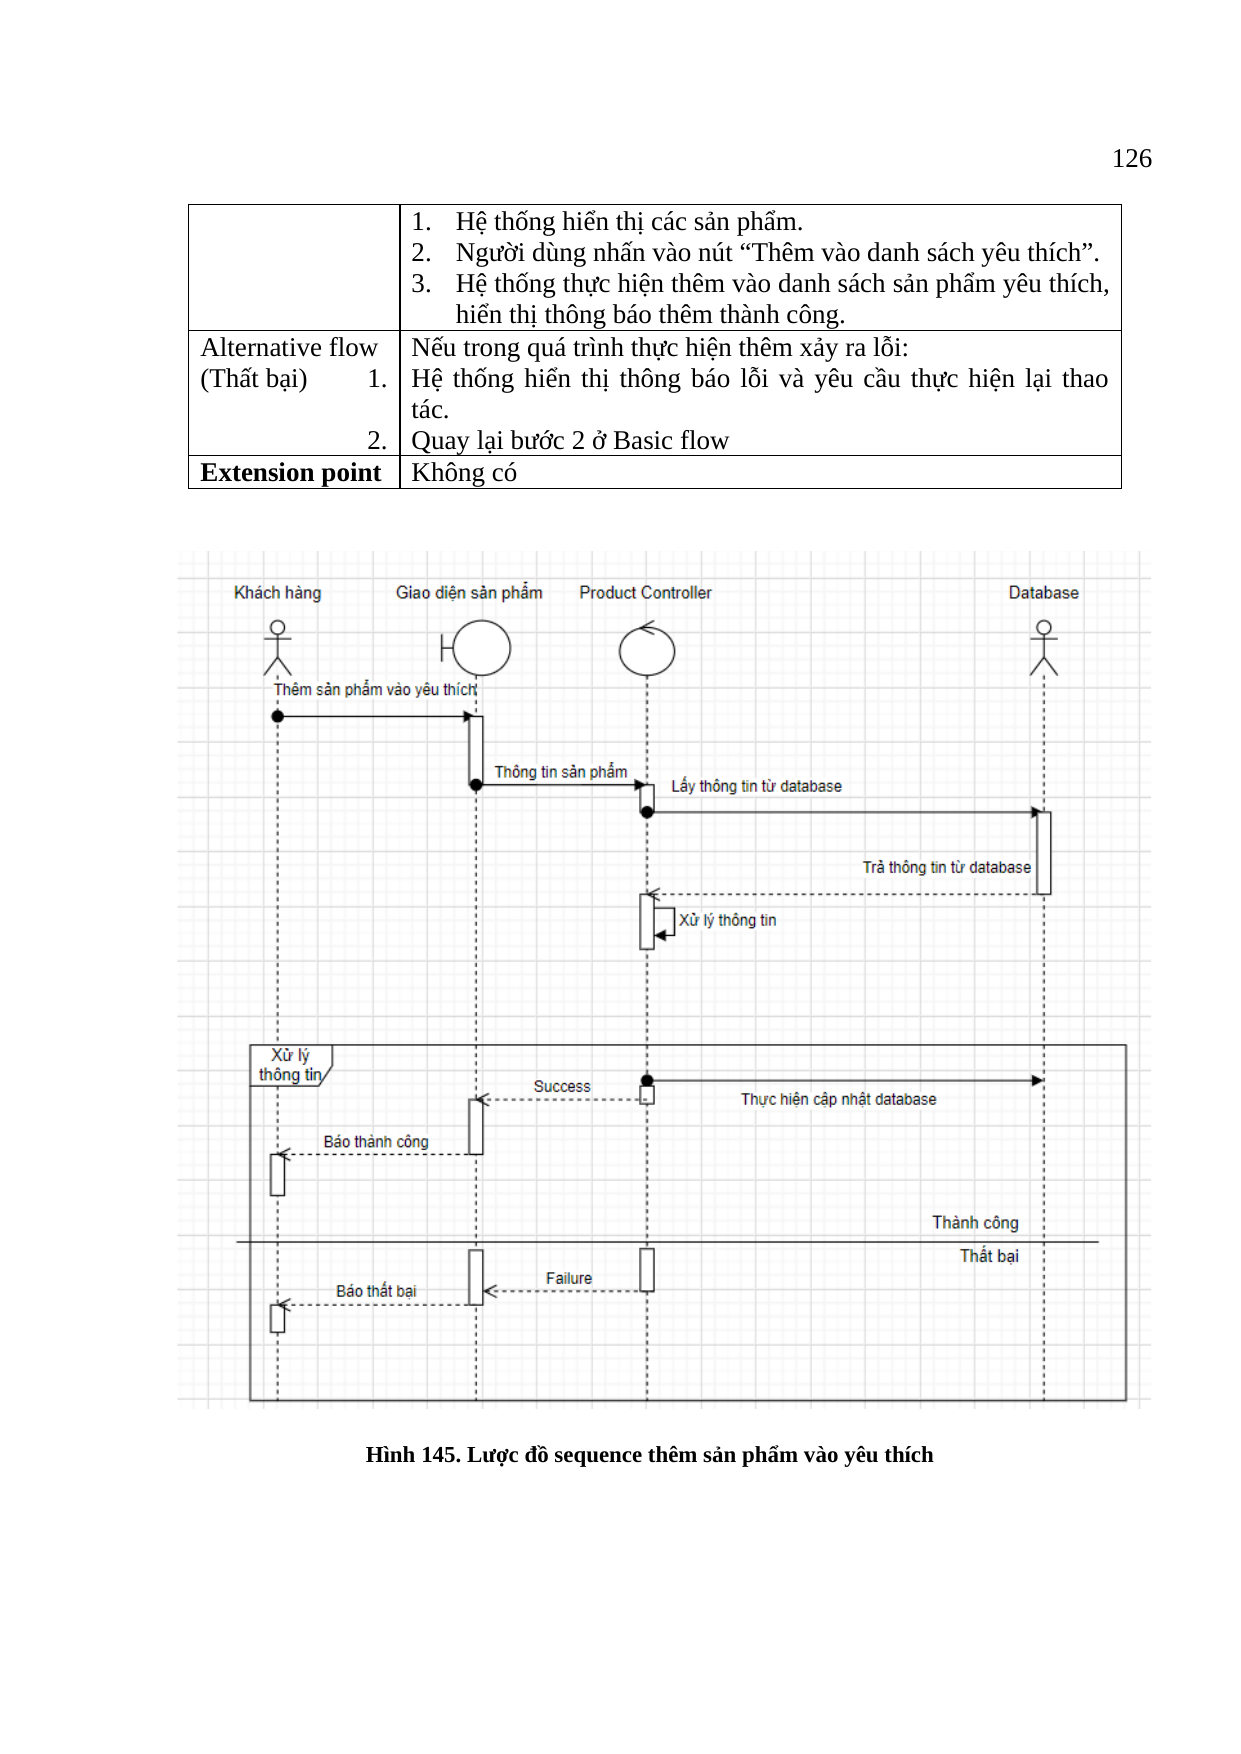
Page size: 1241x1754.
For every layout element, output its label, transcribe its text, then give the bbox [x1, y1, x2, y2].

picture [177, 551, 1152, 1409]
table_cell Alternative flow (Thất bại) [189, 331, 399, 455]
table_cell Extension point [189, 456, 399, 487]
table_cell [189, 205, 399, 330]
table_cell Không có [401, 456, 1121, 487]
text Hình 145. Lược đồ sequence thêm sản phẩm vào yêu thích [177, 1441, 1122, 1467]
table_cell Nếu trong quá trình thực hiện thêm xảy ra lỗi: Hệ thống hiển thị thông báo lỗi và yêu cầu thực hiện lại thao tác. Quay lại bước 2 ở Basic flow [401, 331, 1121, 455]
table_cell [401, 205, 1121, 330]
